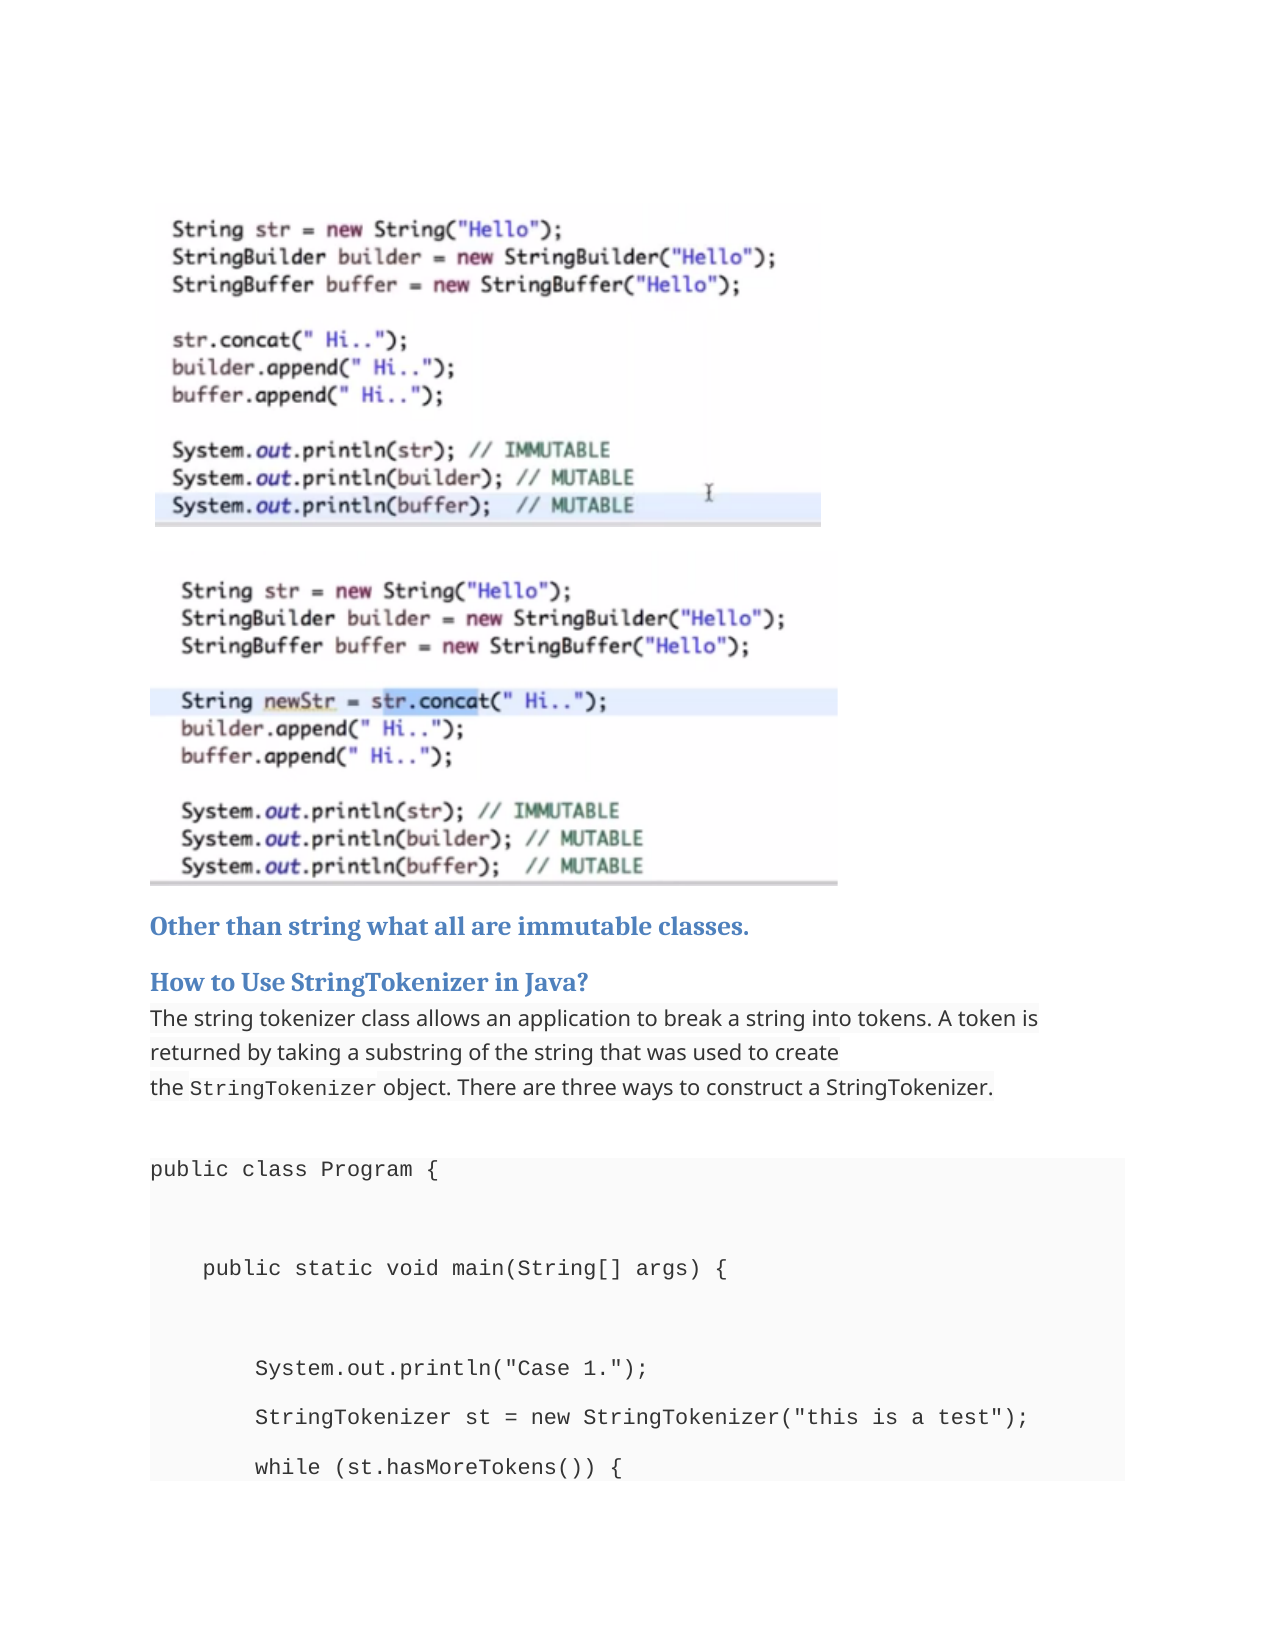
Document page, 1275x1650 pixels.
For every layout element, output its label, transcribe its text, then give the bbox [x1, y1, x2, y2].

text public static void main(String[] args) { [150, 1258, 1125, 1282]
subtitle Other than string what all are immutable classes. [150, 911, 1125, 942]
text System.out.println("Case 1."); [150, 1357, 1125, 1382]
subtitle How to Use StringTokenizer in Java? [150, 967, 1125, 998]
picture [155, 203, 821, 527]
text StringTokenizer st = new StringTokenizer("this is a test"); [150, 1406, 1125, 1431]
text while (st.hasMoreTokens()) { [150, 1456, 1125, 1481]
text The string tokenizer class allows an application to break a string into tokens. A token is returned by taking a substring of the string that was used to create the StringTokenizer object. There are three ways to construct a StringTokenizer. [150, 1003, 1125, 1133]
text public class Program { [150, 1158, 1125, 1183]
picture [150, 551, 838, 886]
